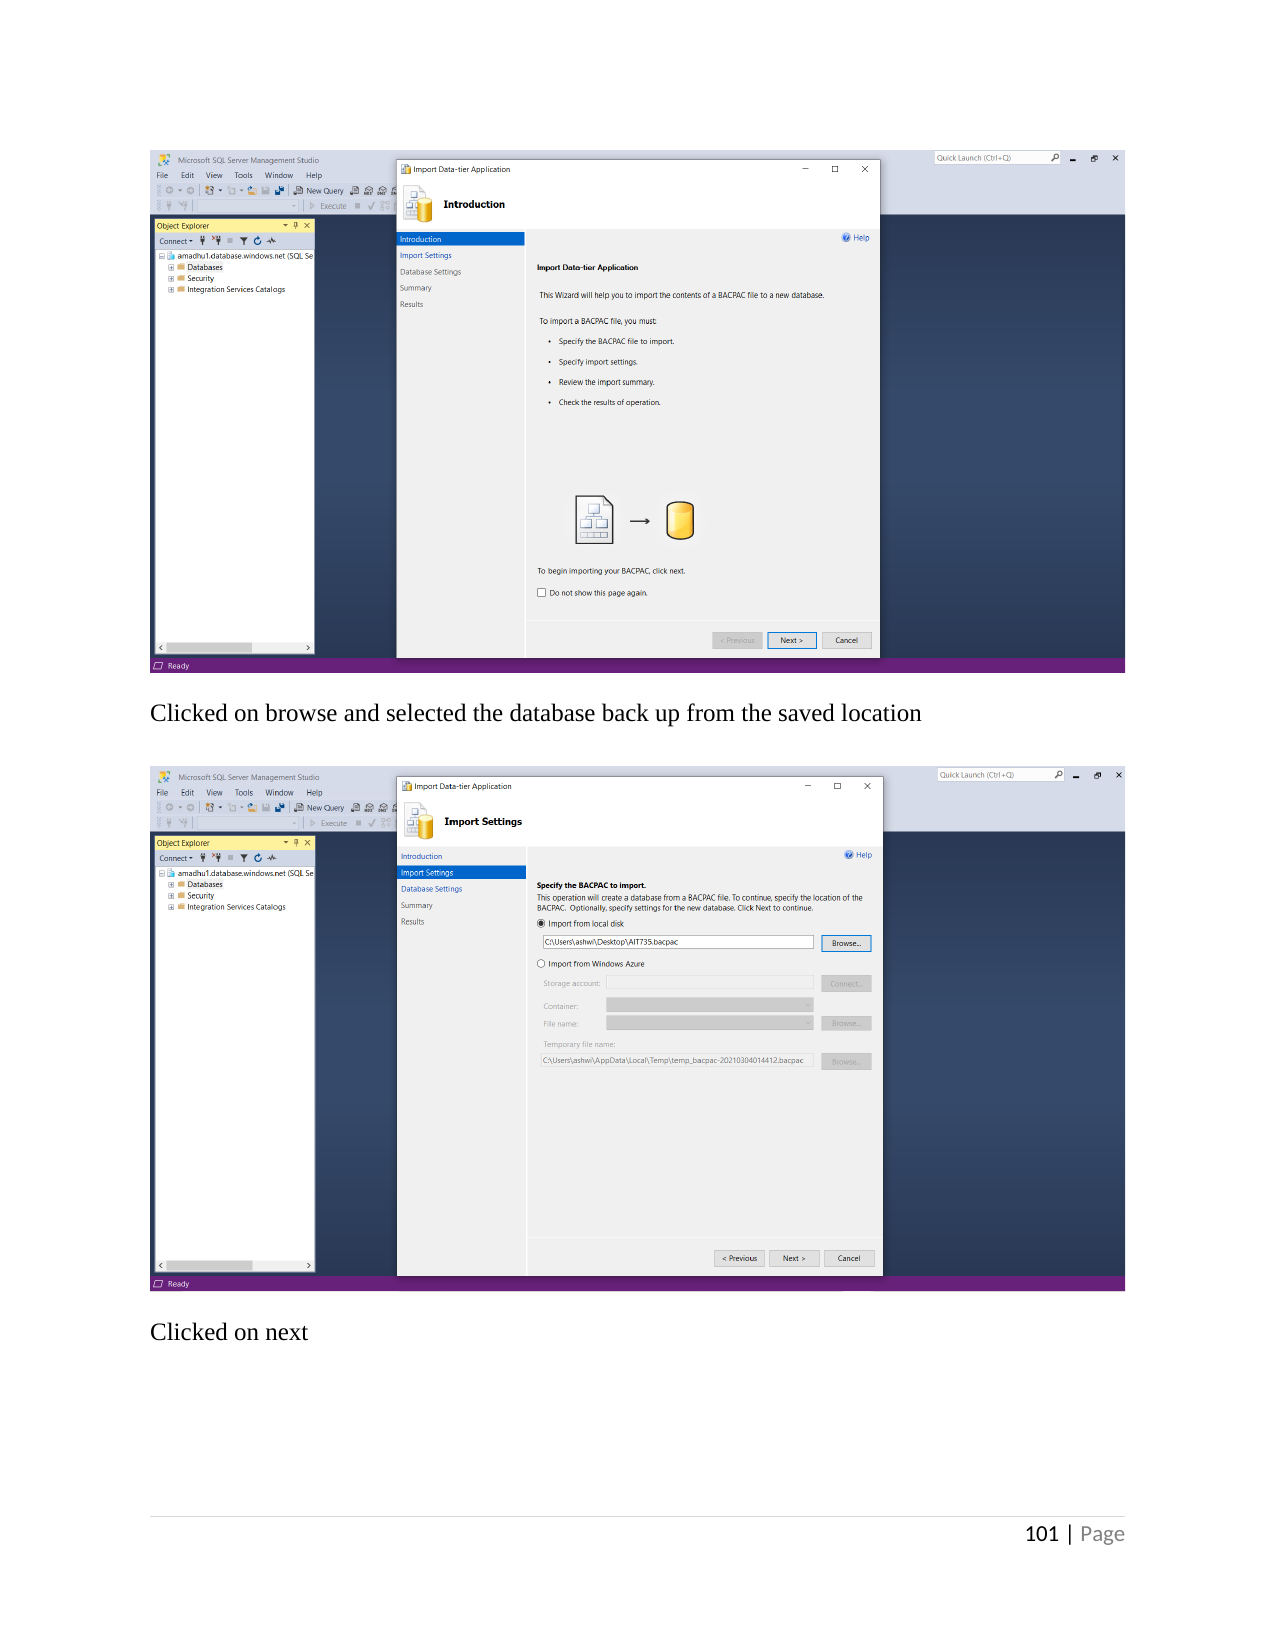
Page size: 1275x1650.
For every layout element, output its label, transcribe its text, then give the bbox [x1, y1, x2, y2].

picture [150, 150, 1125, 673]
text Clicked on browse and selected the database back up from the saved location [150, 698, 1125, 727]
picture [150, 766, 1125, 1292]
text Clicked on next [150, 1317, 1125, 1346]
